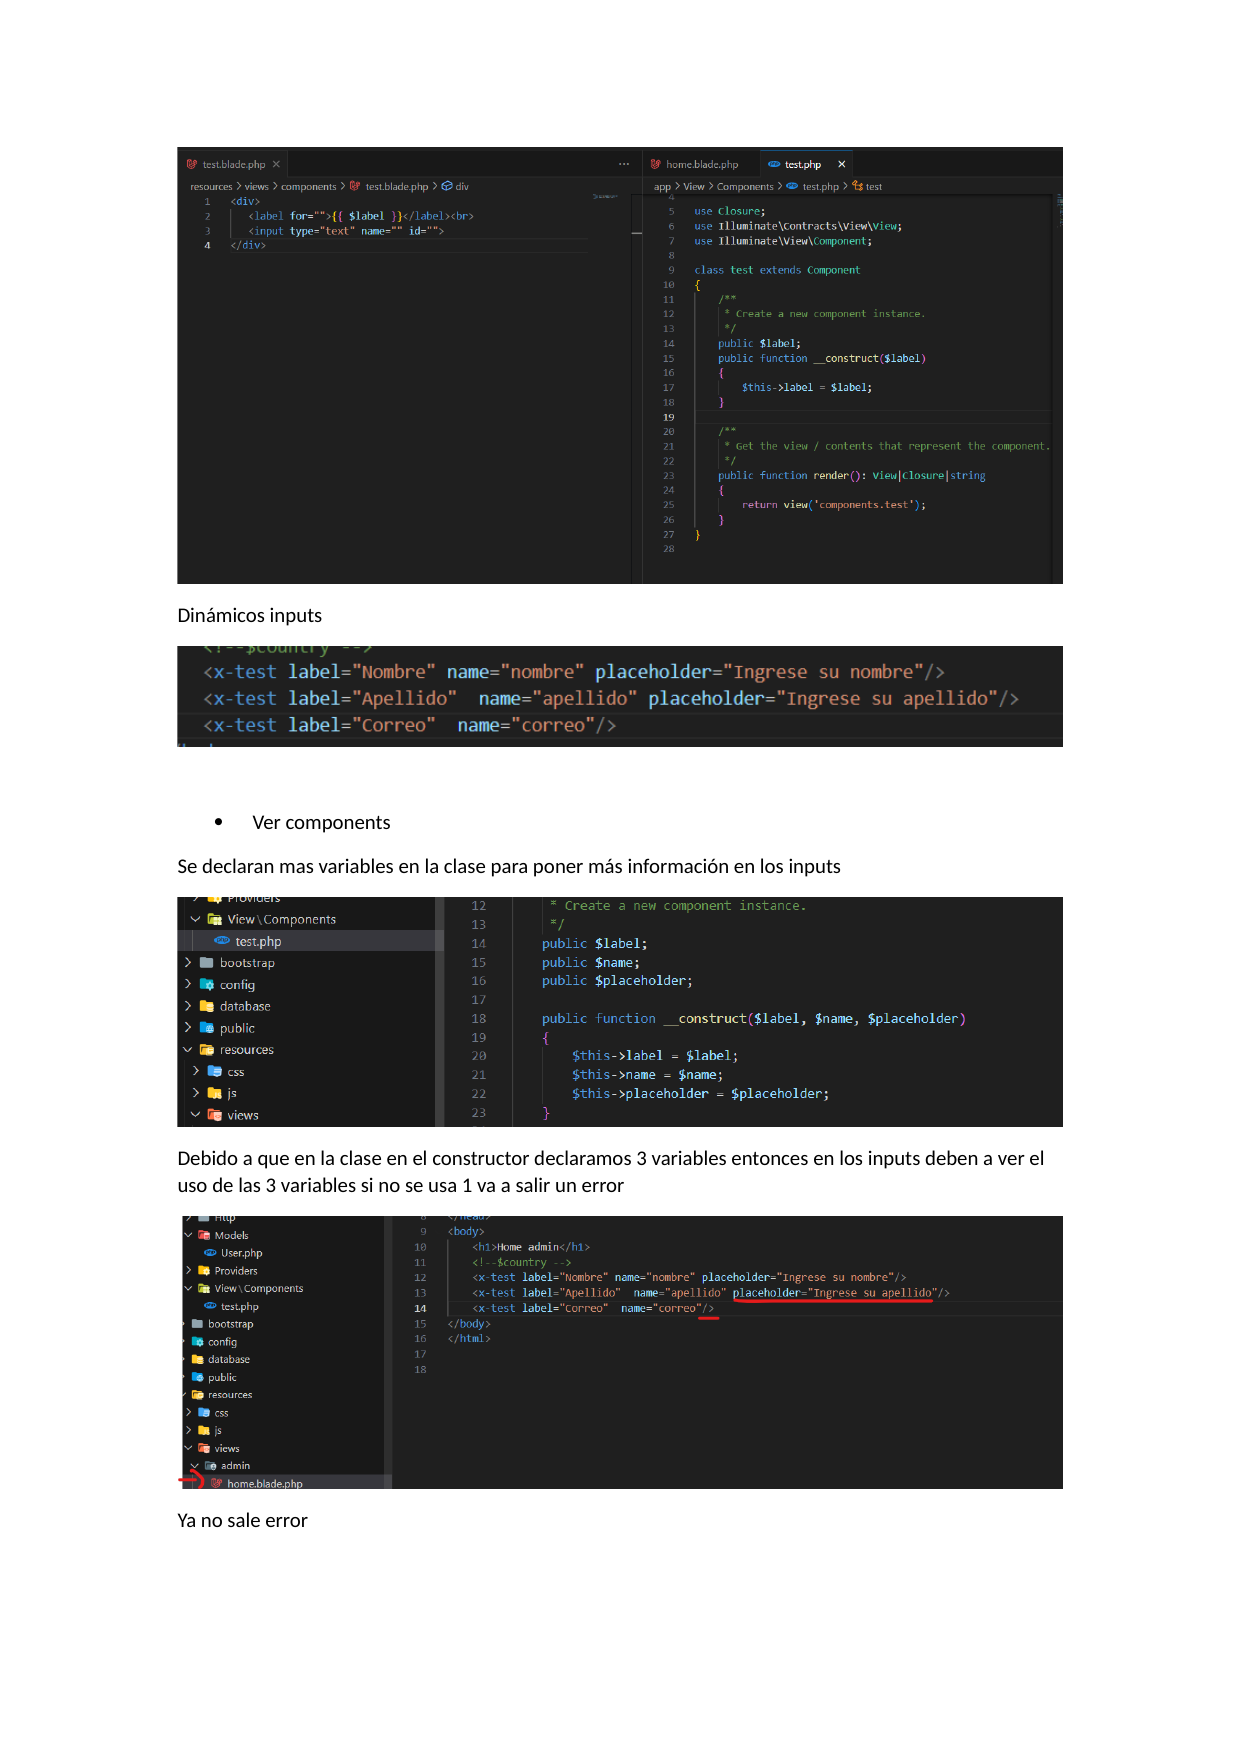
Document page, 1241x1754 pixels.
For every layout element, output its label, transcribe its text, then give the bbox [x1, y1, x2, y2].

text Ya no sale error [177, 1508, 1063, 1533]
picture [177, 897, 1063, 1127]
list Ver components [215, 809, 1063, 835]
picture [177, 646, 1063, 747]
text Se declaran mas variables en la clase para poner más información en los inputs [177, 853, 1063, 879]
text Dinámicos inputs [177, 602, 1063, 628]
text Debido a que en la clase en el constructor declaramos 3 variables entonces en los inputs deben a ver el uso de las 3 variables si no se usa 1 va a salir un error [177, 1145, 1063, 1198]
picture [177, 147, 1063, 584]
picture [177, 1216, 1063, 1489]
